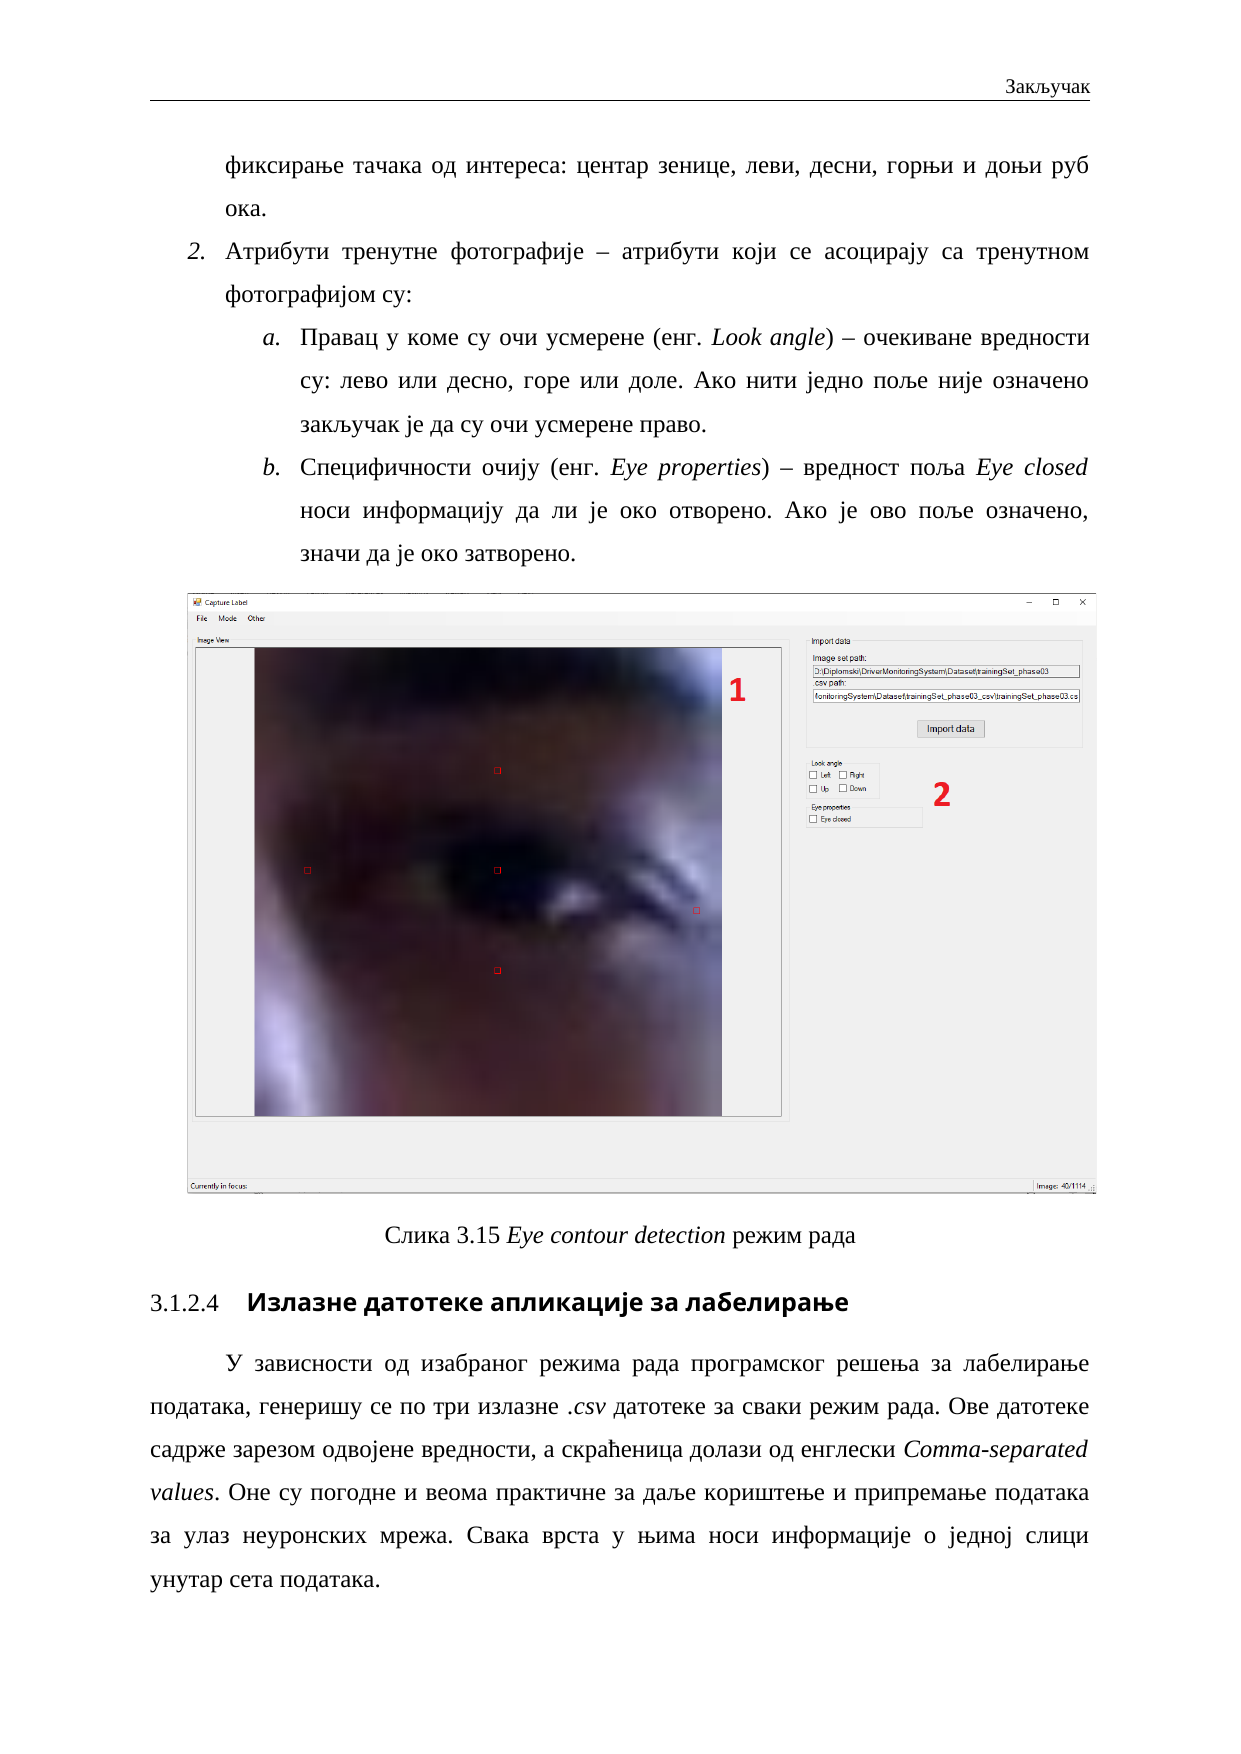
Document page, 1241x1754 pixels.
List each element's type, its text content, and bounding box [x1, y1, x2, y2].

list Специфичности очију (енг. Eye properties) – вредност поља Eye closed носи информацију да ли је око отворено. Ако је ово поље означено, значи да је око затворено. [262, 452, 1090, 567]
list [187, 150, 1090, 222]
list Правац у коме су очи усмерене (енг. Look angle) – очекиване вредности су: лево или десно, горе или доле. Ако нити једно поље није означено закључак је да су очи усмерене право. [262, 322, 1090, 437]
list Атрибути тренутне фотографије – атрибути који се асоцирају са тренутном фотографијом су: [187, 236, 1090, 308]
picture [187, 593, 1097, 1194]
text У зависности од изабраног режима рада програмског решења за лабелирање података, генеришу се по три излазне .csv датотеке за сваки режим рада. Ове датотеке садрже зарезом одвојене вредности, а скраћеница долази од енглески Comma-separated values. Оне су погодне и веома практичне за даље кориштење и припремање података за улаз неуронских мрежа. Свака врста у њима носи информације о једној слици унутар сета података. [150, 1348, 1090, 1592]
subtitle Излазне датотеке апликације за лабелирање [150, 1284, 1090, 1319]
